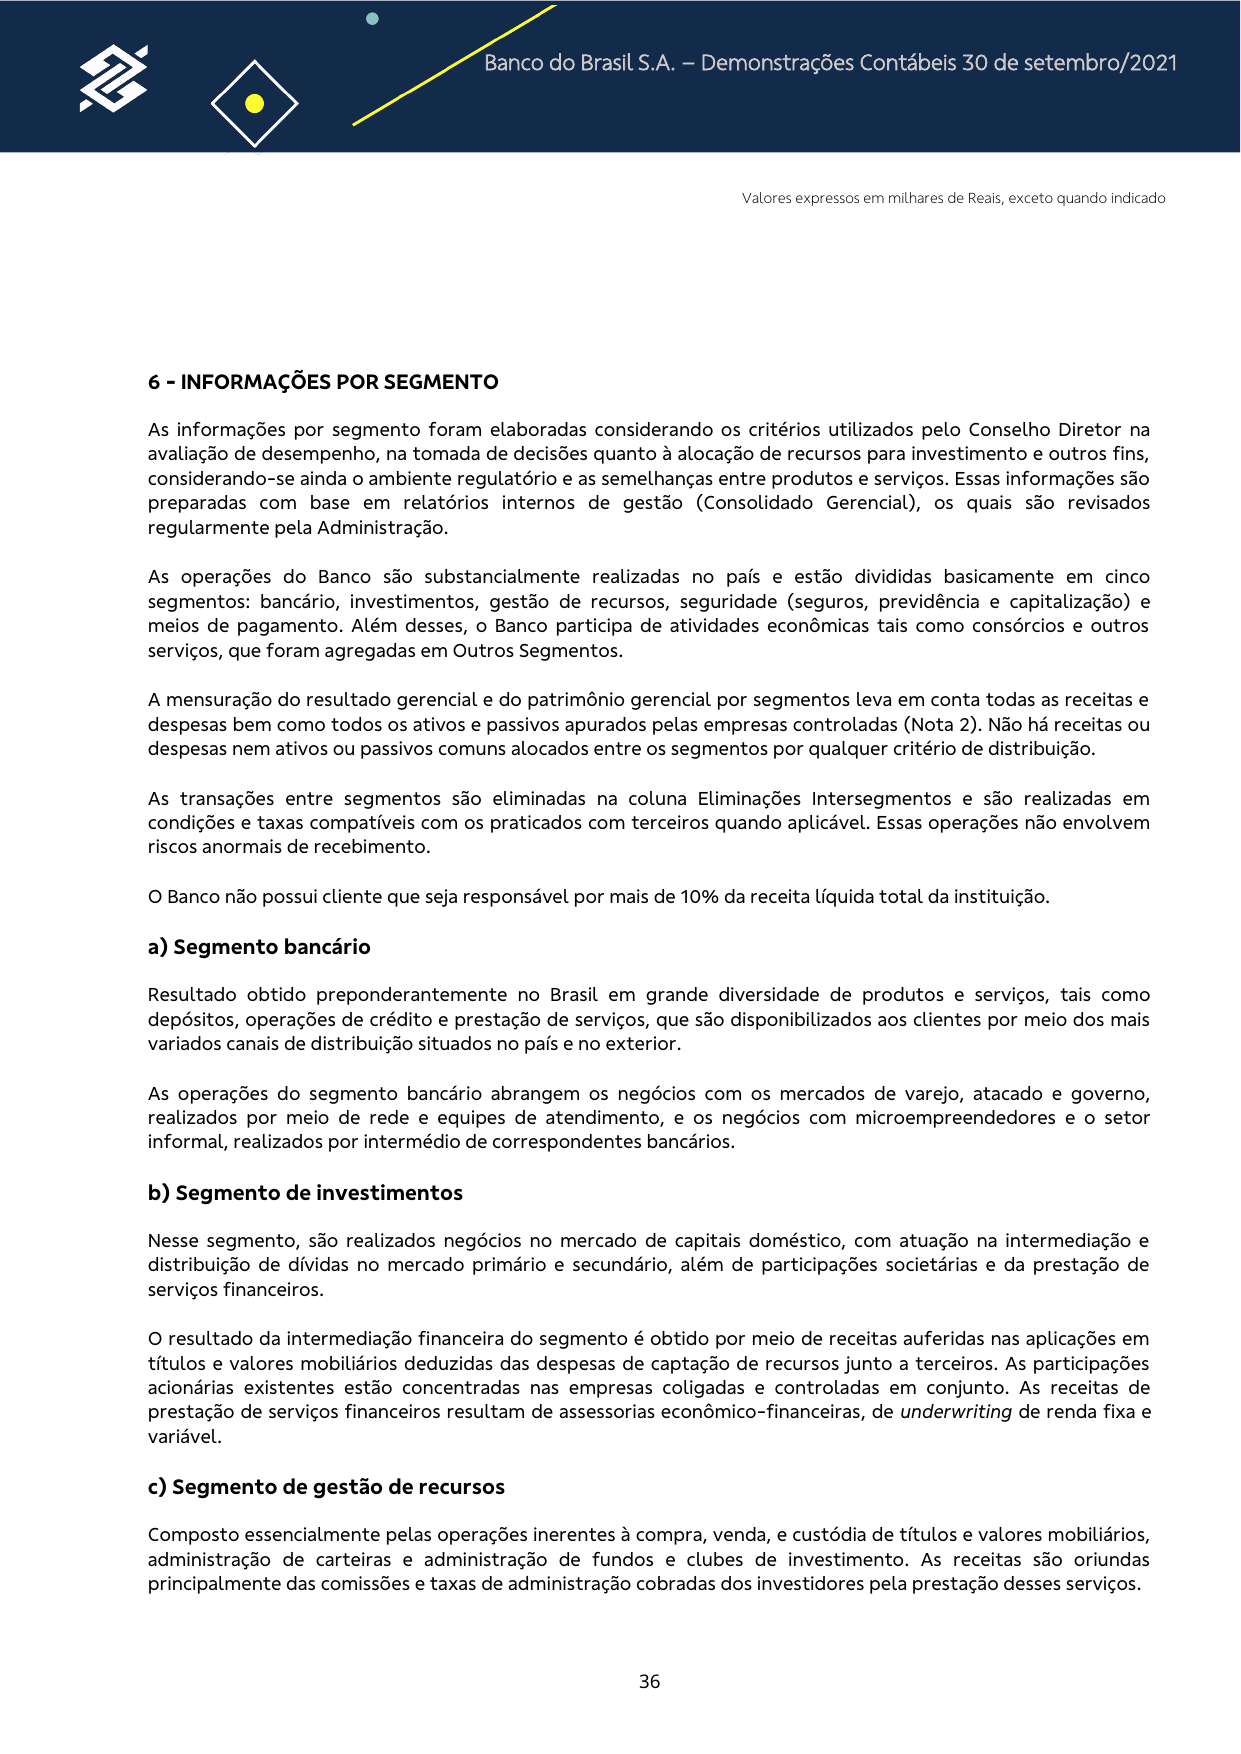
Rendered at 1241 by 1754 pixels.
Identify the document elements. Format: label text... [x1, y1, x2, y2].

text O resultado da intermediação financeira do segmento é obtido por meio de receitas auferidas nas aplicações em títulos e valores mobiliários deduzidas das despesas de captação de recursos junto a terceiros. As participações acionárias existentes estão concentradas nas empresas coligadas e controladas em conjunto. As receitas de prestação de serviços financeiros resultam de assessorias econômico-financeiras, de underwriting de renda fixa e variável. [148, 1328, 1152, 1447]
text Composto essencialmente pelas operações inerentes à compra, venda, e custódia de títulos e valores mobiliários, administração de carteiras e administração de fundos e clubes de investimento. As receitas são oriundas principalmente das comissões e taxas de administração cobradas dos investidores pela prestação desses serviços. [148, 1524, 1152, 1594]
text As operações do segmento bancário abrangem os negócios com os mercados de varejo, atacado e governo, realizados por meio de rede e equipes de atendimento, e os negócios com microempreendedores e o setor informal, realizados por intermédio de correspondentes bancários. [148, 1082, 1152, 1153]
text Resultado obtido preponderantemente no Brasil em grande diversidade de produtos e serviços, tais como depósitos, operações de crédito e prestação de serviços, que são disponibilizados aos clientes por meio dos mais variados canais de distribuição situados no país e no exterior. [148, 984, 1152, 1054]
text As informações por segmento foram elaboradas considerando os critérios utilizados pelo Conselho Diretor na avaliação de desempenho, na tomada de decisões quanto à alocação de recursos para investimento e outros fins, considerando-se ainda o ambiente regulatório e as semelhanças entre produtos e serviços. Essas informações são preparadas com base em relatórios internos de gestão (Consolidado Gerencial), os quais são revisados regularmente pela Administração. [148, 418, 1152, 538]
list ) Segmento de gestão de recursos [148, 1475, 1152, 1499]
text O Banco não possui cliente que seja responsável por mais de 10% da receita líquida total da instituição. [148, 886, 1152, 907]
text As transações entre segmentos são eliminadas na coluna Eliminações Intersegmentos e são realizadas em condições e taxas compatíveis com os praticados com terceiros quando aplicável. Essas operações não envolvem riscos anormais de recebimento. [148, 787, 1152, 858]
picture [79, 44, 148, 113]
text - INFORMAÇÕES POR SEGMENTO [148, 370, 1152, 393]
text A mensuração do resultado gerencial e do patrimônio gerencial por segmentos leva em conta todas as receitas e despesas bem como todos os ativos e passivos apurados pelas empresas controladas (Nota 2). Não há receitas ou despesas nem ativos ou passivos comuns alocados entre os segmentos por qualquer critério de distribuição. [148, 689, 1152, 759]
picture [210, 5, 588, 148]
text Nesse segmento, são realizados negócios no mercado de capitais doméstico, com atuação na intermediação e distribuição de dívidas no mercado primário e secundário, além de participações societárias e da prestação de serviços financeiros. [148, 1229, 1152, 1300]
text ) Segmento bancário [148, 935, 1152, 959]
text ) Segmento de investimentos [148, 1181, 1152, 1204]
text As operações do Banco são substancialmente realizadas no país e estão divididas basicamente em cinco segmentos: bancário, investimentos, gestão de recursos, seguridade (seguros, previdência e capitalização) e meios de pagamento. Além desses, o Banco participa de atividades econômicas tais como consórcios e outros serviços, que foram agregadas em Outros Segmentos. [148, 566, 1152, 661]
